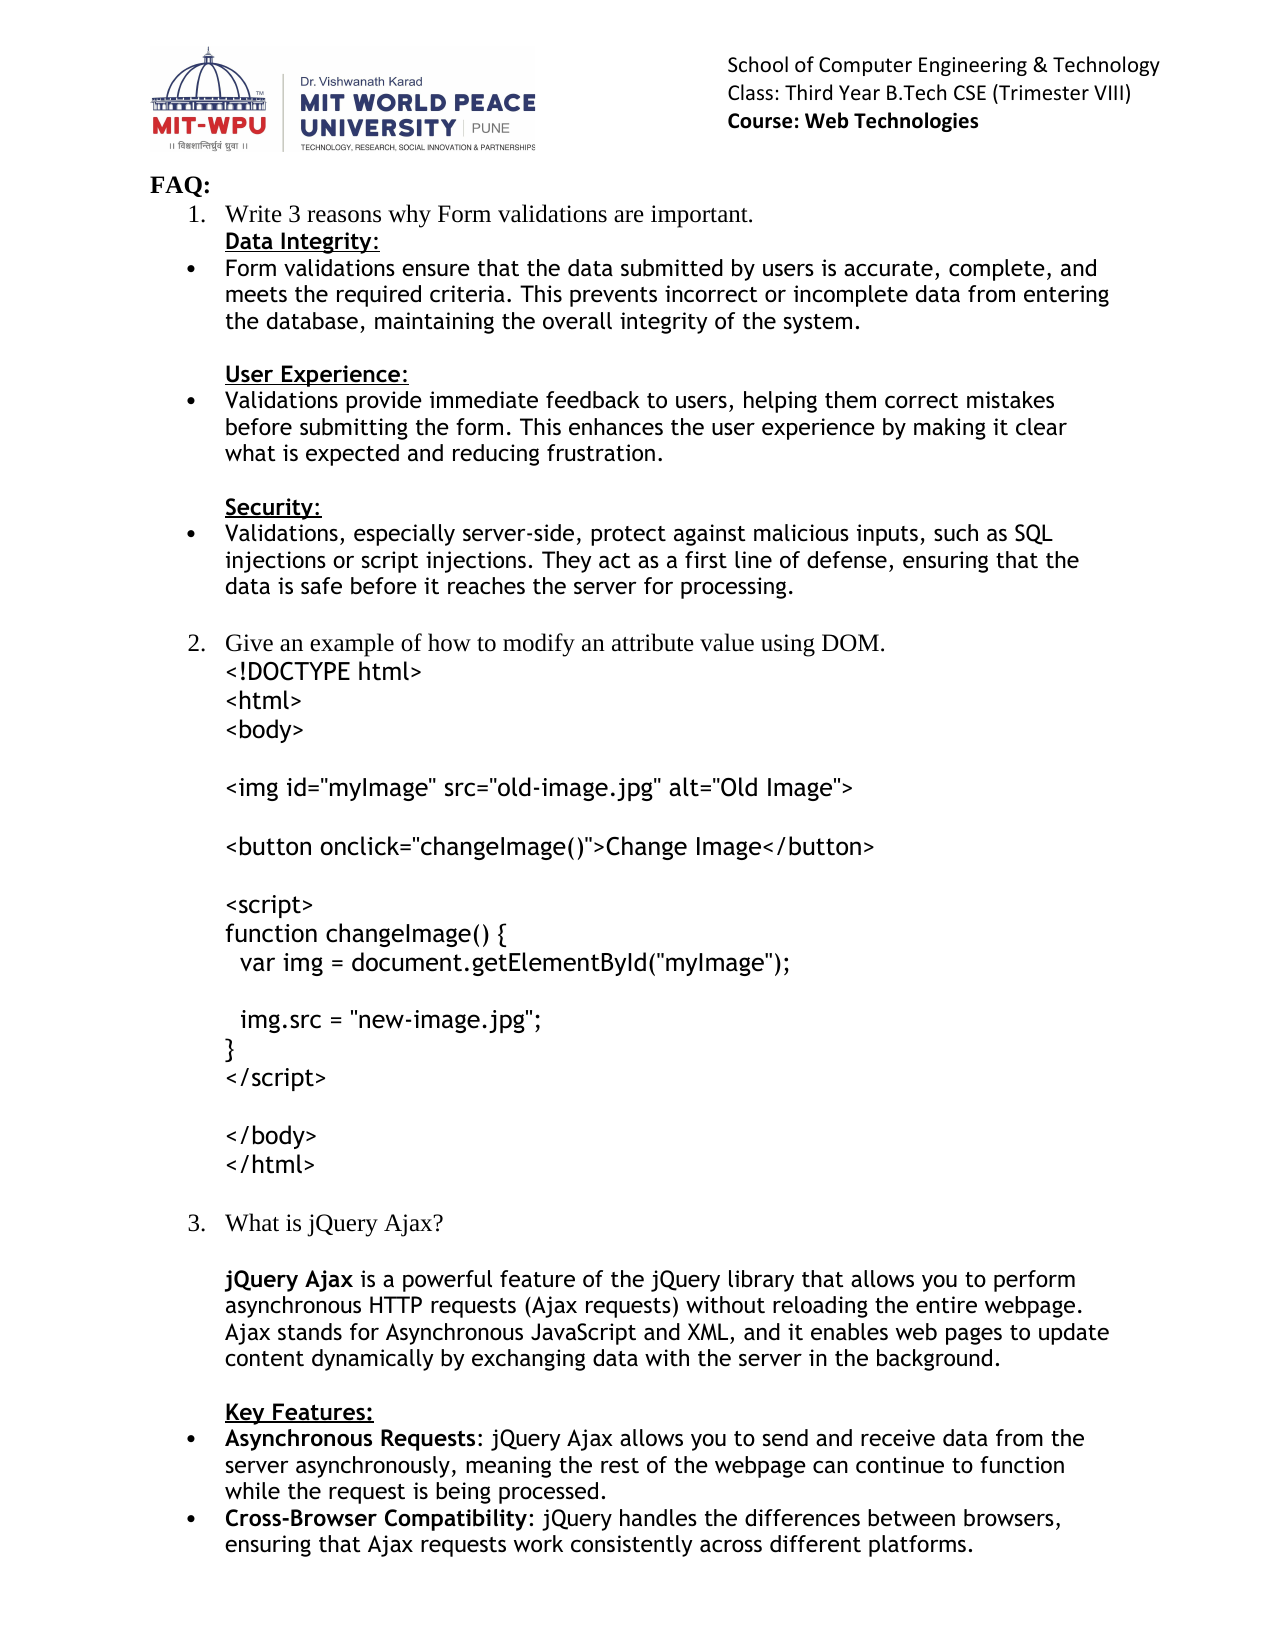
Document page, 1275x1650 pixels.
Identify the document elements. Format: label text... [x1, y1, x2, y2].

text </html> [225, 1150, 1125, 1179]
text <html> [225, 686, 1125, 715]
list Asynchronous Requests: jQuery Ajax allows you to send and receive data from the server asynchronously, meaning the rest of the webpage can continue to function while the request is being processed. [187, 1425, 1125, 1504]
text <script> [225, 890, 1125, 919]
text function changeImage() { [225, 919, 1125, 948]
list What is jQuery Ajax? [187, 1208, 1125, 1237]
text <body> [225, 715, 1125, 744]
text </body> [225, 1121, 1125, 1150]
text var img = document.getElementById("myImage"); [225, 948, 1125, 977]
text <!DOCTYPE html> [225, 657, 1125, 686]
text Data Integrity: [225, 228, 1125, 254]
text jQuery Ajax is a powerful feature of the jQuery library that allows you to perform asynchronous HTTP requests (Ajax requests) without reloading the entire webpage. Ajax stands for Asynchronous JavaScript and XML, and it enables web pages to update content dynamically by exchanging data with the server in the background. [225, 1266, 1125, 1372]
text img.src = "new-image.jpg"; [225, 1005, 1125, 1034]
picture [150, 46, 536, 152]
text FAQ: [150, 170, 1125, 199]
text Key Features: [225, 1398, 1125, 1425]
list Write 3 reasons why Form validations are important. [187, 199, 1125, 228]
list Validations, especially server-side, protect against malicious inputs, such as SQL injections or script injections. They act as a first line of defense, ensuring that the data is safe before it reaches the server for processing. [187, 520, 1125, 600]
list Validations provide immediate feedback to users, helping them correct mistakes before submitting the form. This enhances the user experience by making it clear what is expected and reducing frustration. [187, 387, 1125, 467]
text <img id="myImage" src="old-image.jpg" alt="Old Image"> [225, 773, 1125, 802]
text </script> [225, 1063, 1125, 1092]
list Give an example of how to modify an attribute value using DOM. [187, 628, 1125, 657]
text User Experience: [225, 361, 1125, 387]
text Security: [225, 493, 1125, 520]
text } [225, 1034, 1125, 1063]
list Form validations ensure that the data submitted by users is accurate, complete, and meets the required criteria. This prevents incorrect or incomplete data from entering the database, maintaining the overall integrity of the system. [187, 254, 1125, 334]
text <button onclick="changeImage()">Change Image</button> [225, 832, 1125, 861]
list Cross-Browser Compatibility: jQuery handles the differences between browsers, ensuring that Ajax requests work consistently across different platforms. [187, 1504, 1125, 1558]
